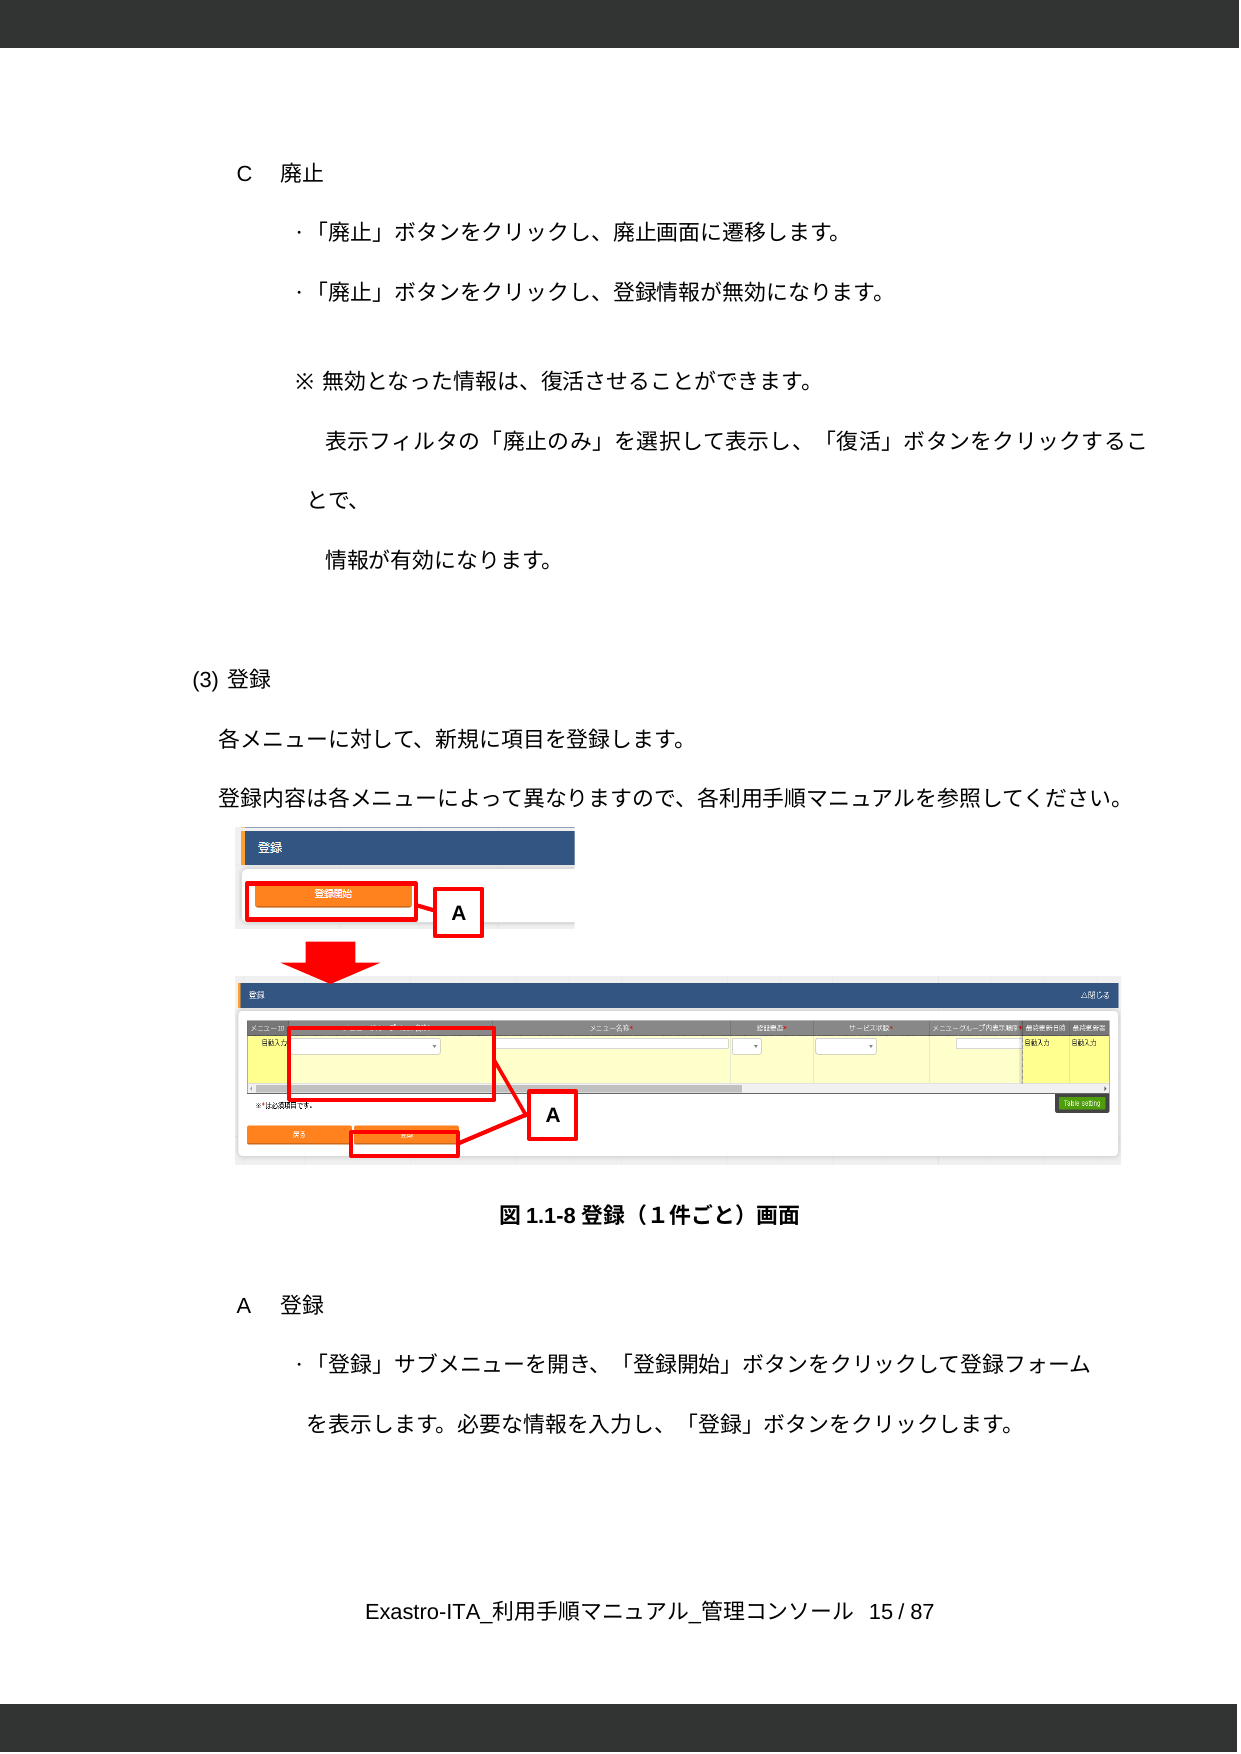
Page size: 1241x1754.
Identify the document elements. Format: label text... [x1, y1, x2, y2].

picture [249, 886, 414, 917]
text を表示します。必要な情報を入力し、「登録」ボタンをクリックします。 [307, 1393, 1152, 1453]
list 「廃止」ボタンをクリックし、廃止画面に遷移します。 [295, 201, 1152, 261]
picture [0, 1704, 1237, 1752]
list 登録 [236, 1274, 1152, 1333]
text 各メニューに対して、新規に項目を登録します。 登録内容は各メニューによって異なりますので、各利用手順マニュアルを参照してください。 [218, 708, 1152, 827]
picture [0, 0, 1239, 48]
subtitle 登録 [192, 648, 1152, 708]
list 「登録」サブメニューを開き、「登録開始」ボタンをクリックして登録フォーム [295, 1333, 1152, 1393]
list 無効となった情報は、復活させることができます。 [295, 350, 1152, 410]
picture [235, 976, 1122, 1165]
list 「廃止」ボタンをクリックし、登録情報が無効になります。 [295, 261, 1152, 321]
text 情報が有効になります。 [307, 529, 1152, 589]
text 表示フィルタの「廃止のみ」を選択して表示し、「復活」ボタンをクリックすることで、 [307, 410, 1152, 529]
picture [235, 827, 575, 929]
text 廃止 [236, 142, 1152, 201]
text 図 1.1-8 登録（１件ごと）画面 [148, 1184, 1152, 1244]
